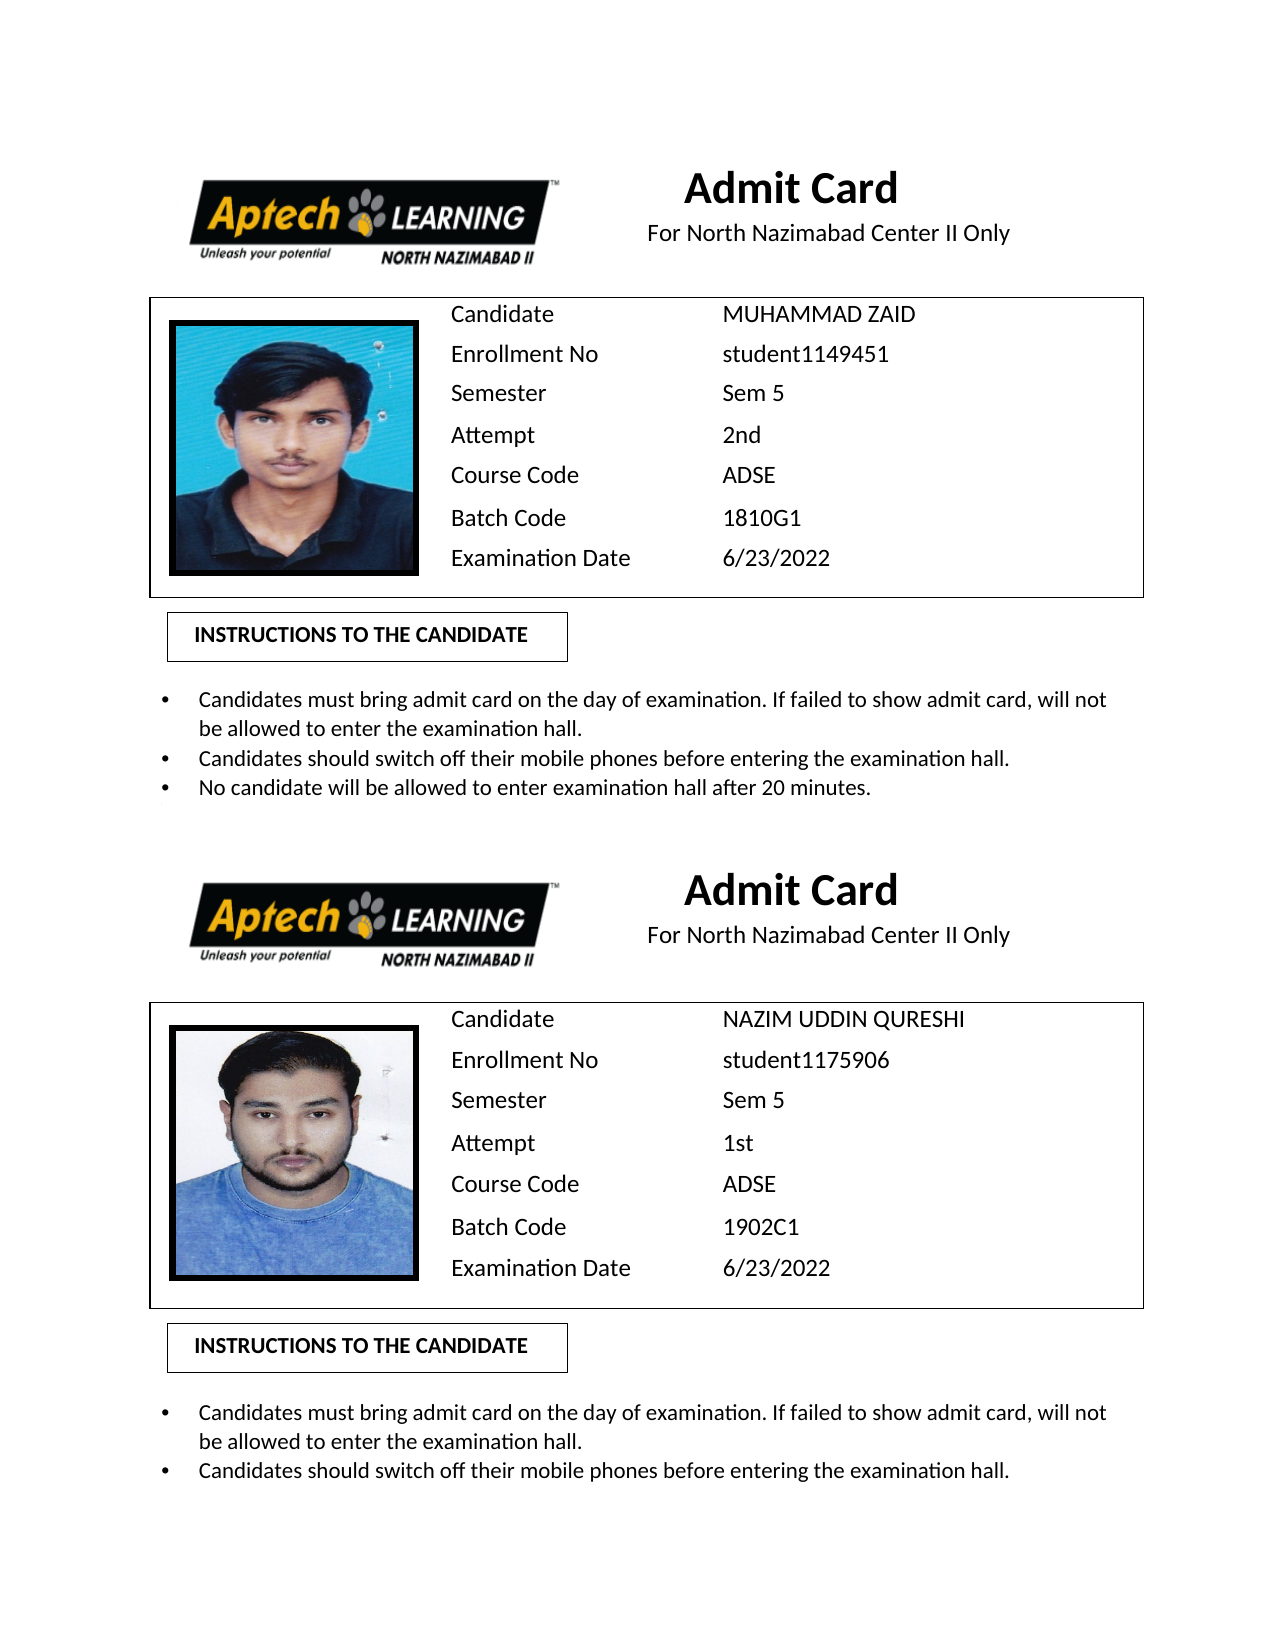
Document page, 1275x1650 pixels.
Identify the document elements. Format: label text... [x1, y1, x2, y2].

table_header Admit Card For North Nazimabad Center II Only [150, 861, 1144, 1002]
picture [176, 1031, 413, 1275]
table_cell [151, 298, 439, 597]
table_cell Attempt [440, 1127, 711, 1168]
table_cell ADSE [711, 460, 1143, 502]
table_cell Enrollment No [440, 337, 711, 377]
table_cell Course Code [440, 460, 711, 502]
table_cell [150, 1309, 1144, 1398]
table_cell Course Code [440, 1168, 711, 1211]
table_cell ADSE [711, 1168, 1143, 1211]
table_header Admit Card For North Nazimabad Center II Only [150, 159, 1144, 297]
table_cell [150, 1399, 1144, 1489]
table_cell Semester [440, 377, 711, 419]
table_cell Sem 5 [711, 377, 1143, 419]
table_cell student1175906 [711, 1043, 1143, 1084]
table_cell 1902C1 [711, 1211, 1143, 1252]
picture [163, 861, 573, 967]
table_cell 6/23/2022 [711, 542, 1143, 597]
table_cell 2nd [711, 420, 1143, 459]
table_cell 1810G1 [711, 502, 1143, 542]
table_cell 1st [711, 1127, 1143, 1168]
table_cell Candidate [440, 298, 711, 337]
table_cell Attempt [440, 420, 711, 459]
table_cell MUHAMMAD ZAID [711, 298, 1143, 337]
table_cell Batch Code [440, 1211, 711, 1252]
table_cell Enrollment No [440, 1043, 711, 1084]
table_cell Semester [440, 1084, 711, 1127]
table_cell Batch Code [440, 502, 711, 542]
table_cell Examination Date [440, 1252, 711, 1308]
table_cell 6/23/2022 [711, 1252, 1143, 1308]
picture [163, 159, 573, 265]
table_cell NAZIM UDDIN QURESHI [711, 1003, 1143, 1043]
picture [176, 326, 413, 570]
table_cell [150, 598, 1144, 686]
table_cell Sem 5 [711, 1084, 1143, 1127]
table_cell Candidate [440, 1003, 711, 1043]
table_cell Examination Date [440, 542, 711, 597]
table_cell student1149451 [711, 337, 1143, 377]
table_cell [151, 1003, 440, 1308]
